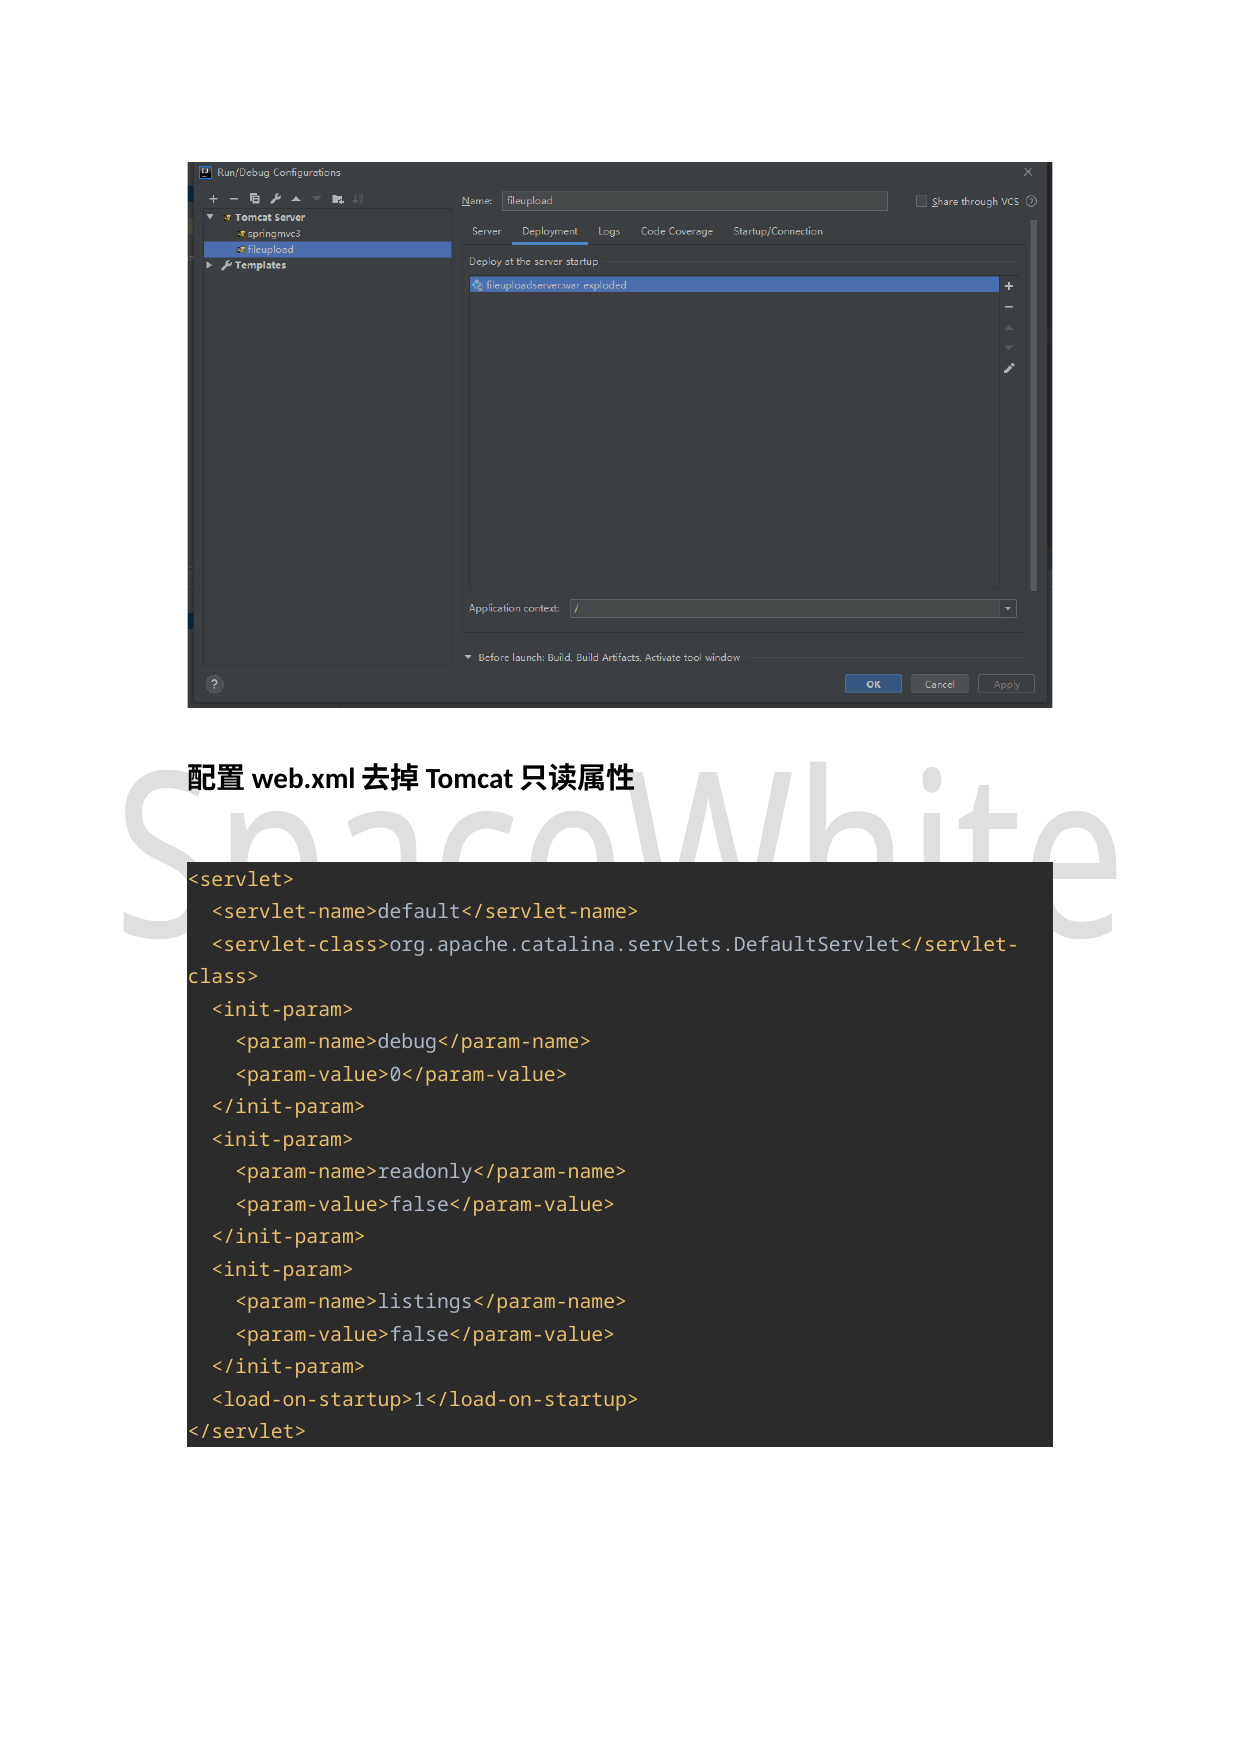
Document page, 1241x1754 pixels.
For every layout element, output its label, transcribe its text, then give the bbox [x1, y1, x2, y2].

picture [187, 162, 1053, 708]
text <servlet> <servlet-name>default</servlet-name> <servlet-class>org.apache.catalina.servlets.DefaultServlet</servlet-class> <init-param> <param-name>debug</param-name> <param-value>0</param-value> </init-param> <init-param> <param-name>readonly</param-name> <param-value>false</param-value> </init-param> <init-param> <param-name>listings</param-name> <param-value>false</param-value> </init-param> <load-on-startup>1</load-on-startup> </servlet> [187, 862, 1053, 1447]
subtitle 配置web.xml去掉Tomcat只读属性 [187, 744, 1053, 809]
